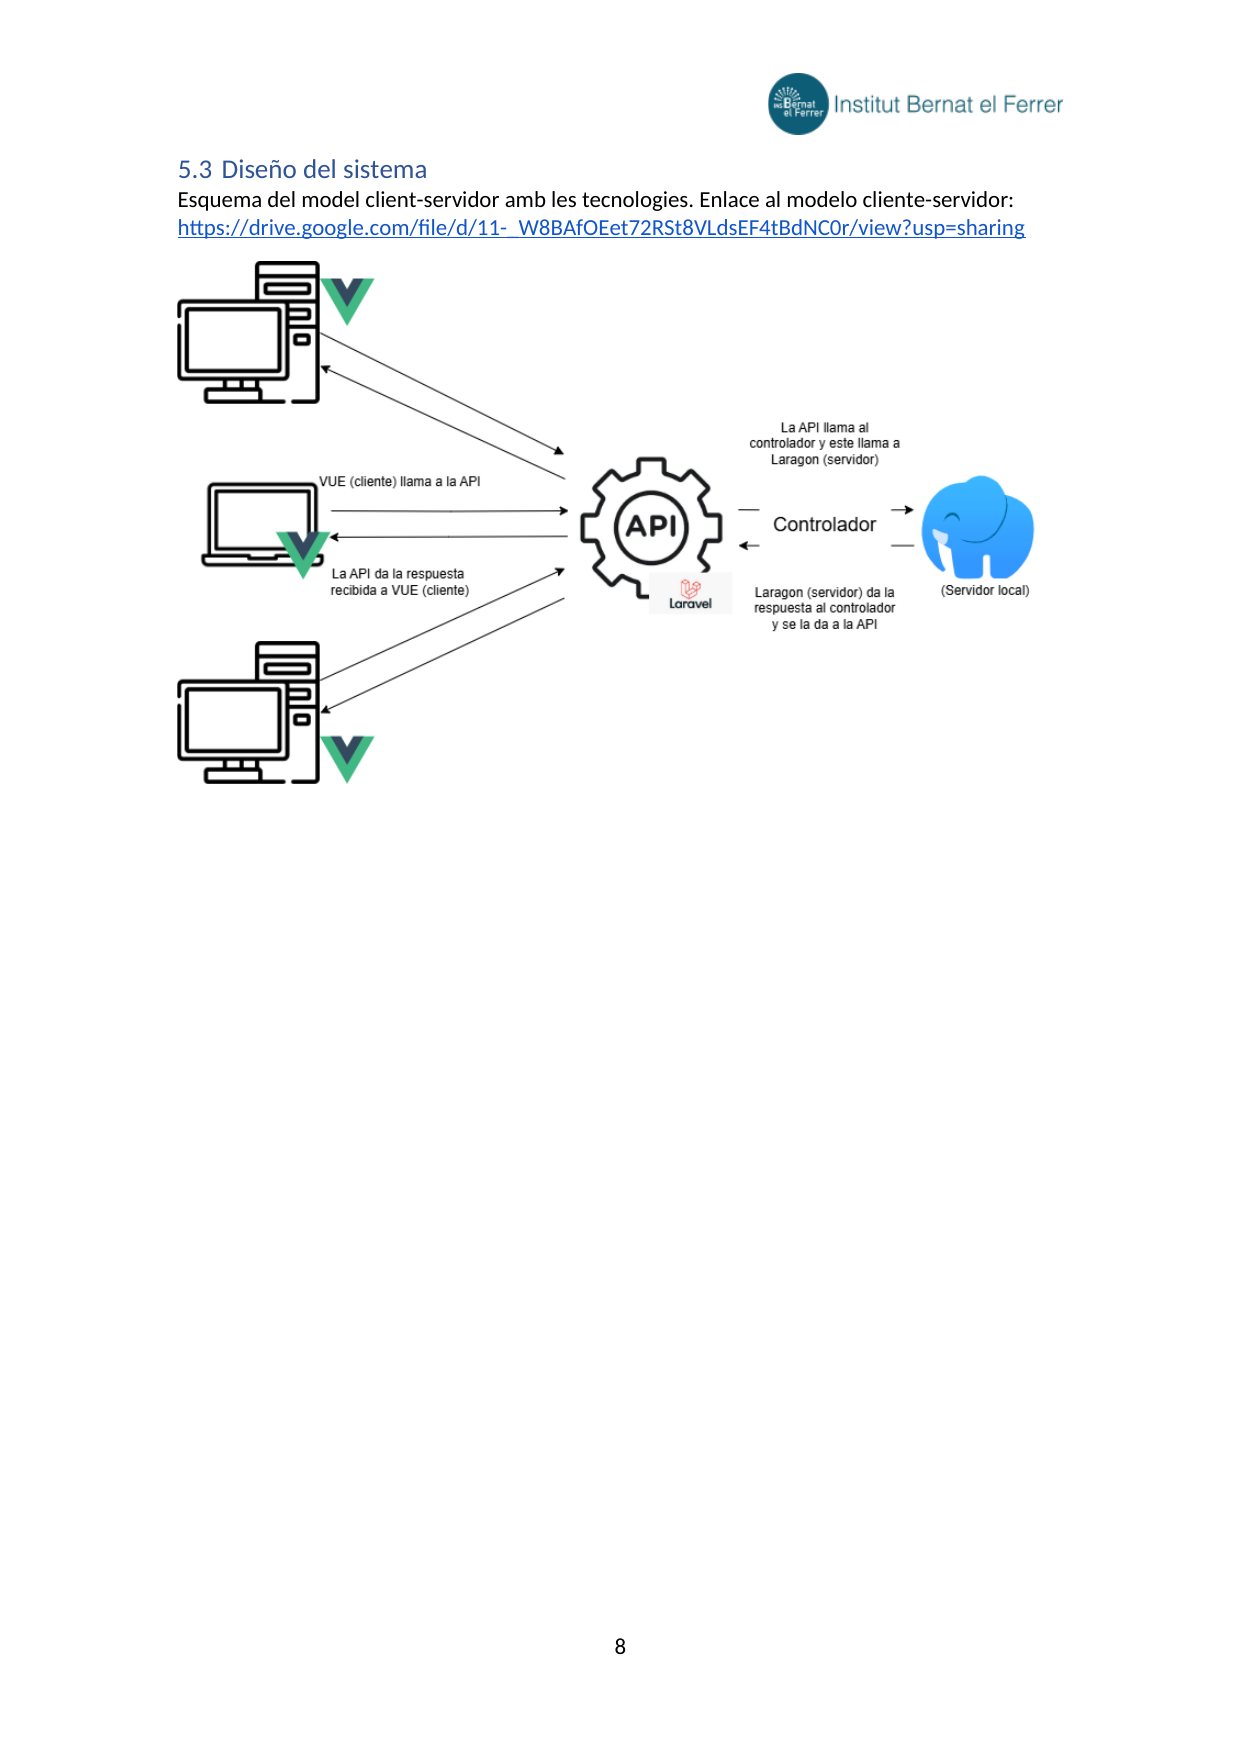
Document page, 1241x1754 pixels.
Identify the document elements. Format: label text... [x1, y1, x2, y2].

picture [768, 73, 1064, 135]
text Esquema del model client-servidor amb les tecnologies. Enlace al modelo cliente-servidor: https://drive.google.com/file/d/11-_W8BAfOEet72RSt8VLdsEF4tBdNC0r/view?usp=sharing [177, 185, 1063, 241]
picture [177, 261, 1063, 785]
subtitle Diseño del sistema [178, 152, 1063, 185]
